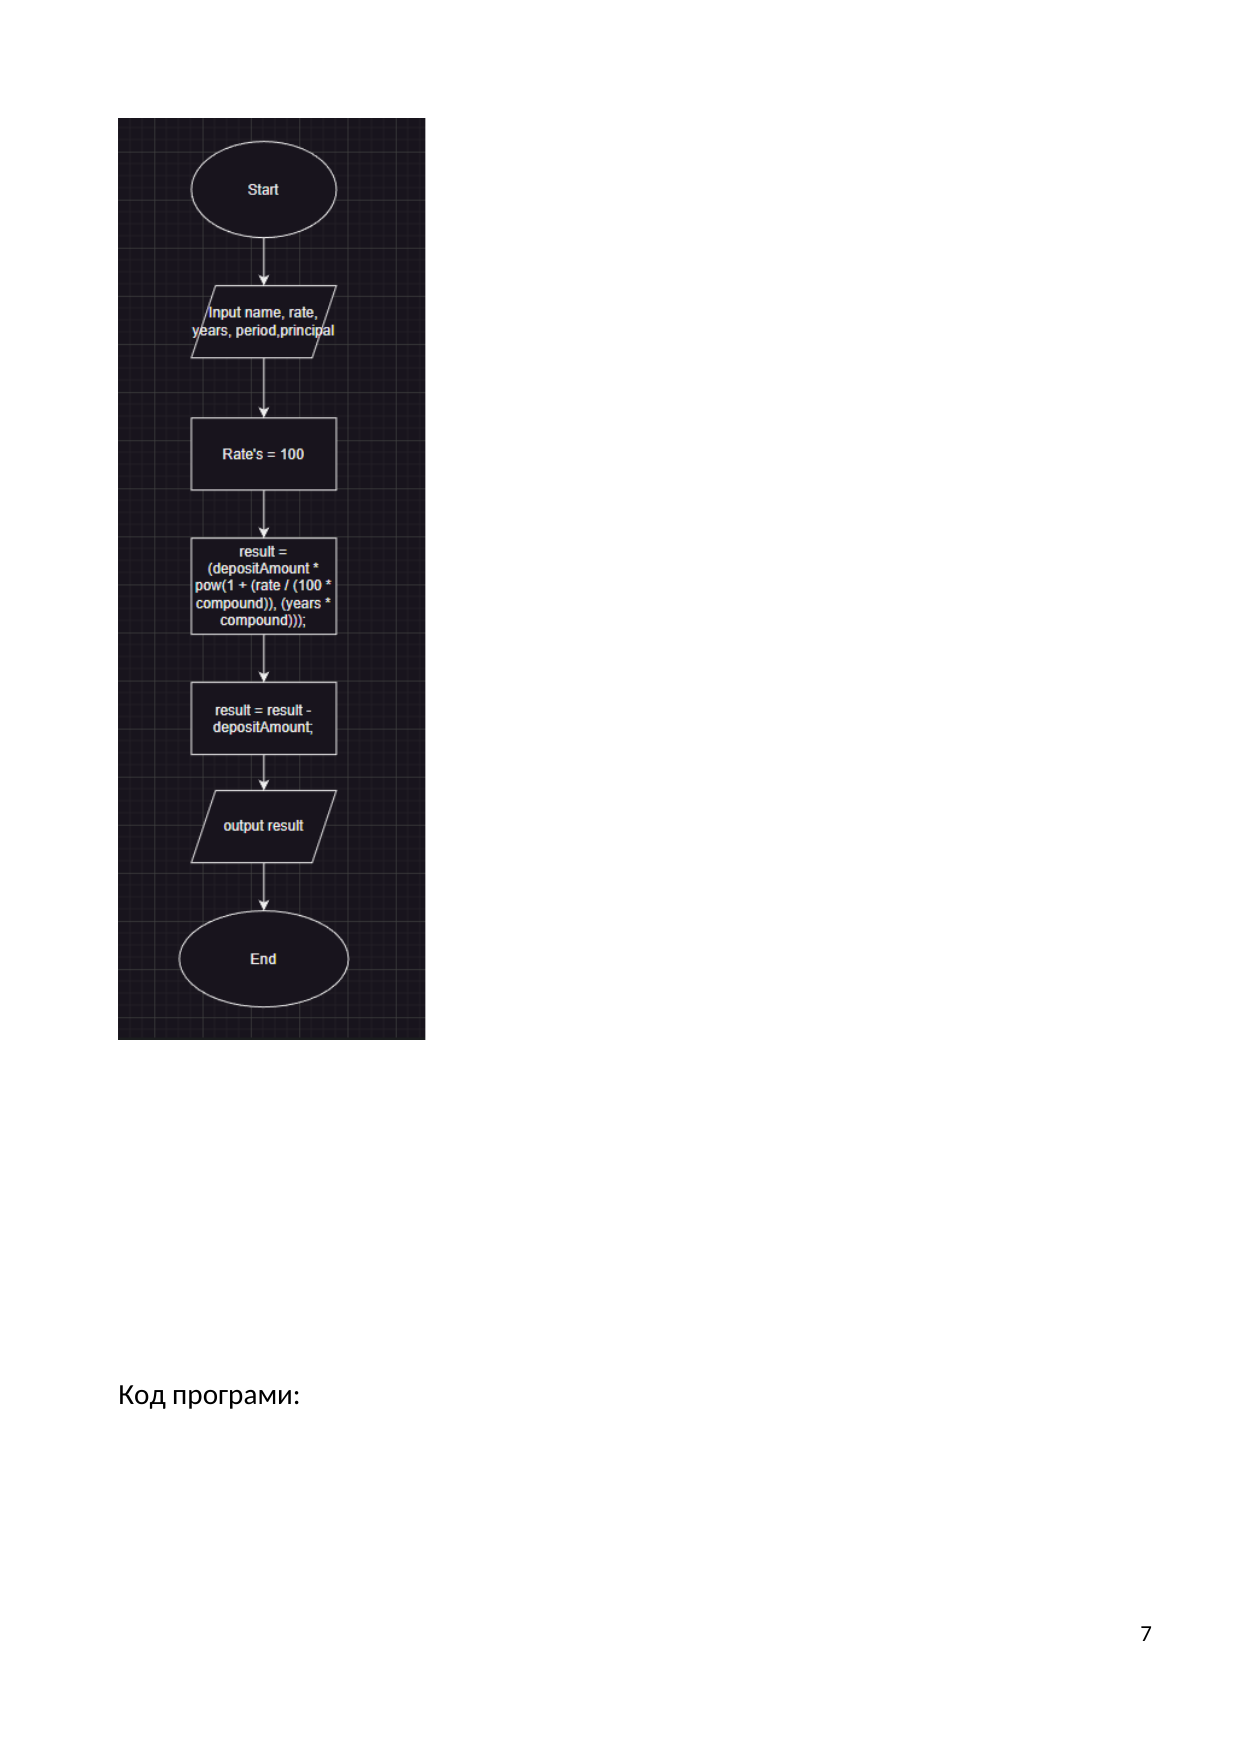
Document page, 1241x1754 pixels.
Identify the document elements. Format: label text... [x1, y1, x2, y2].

picture [118, 118, 426, 1040]
text Код програми: [118, 1376, 1152, 1412]
